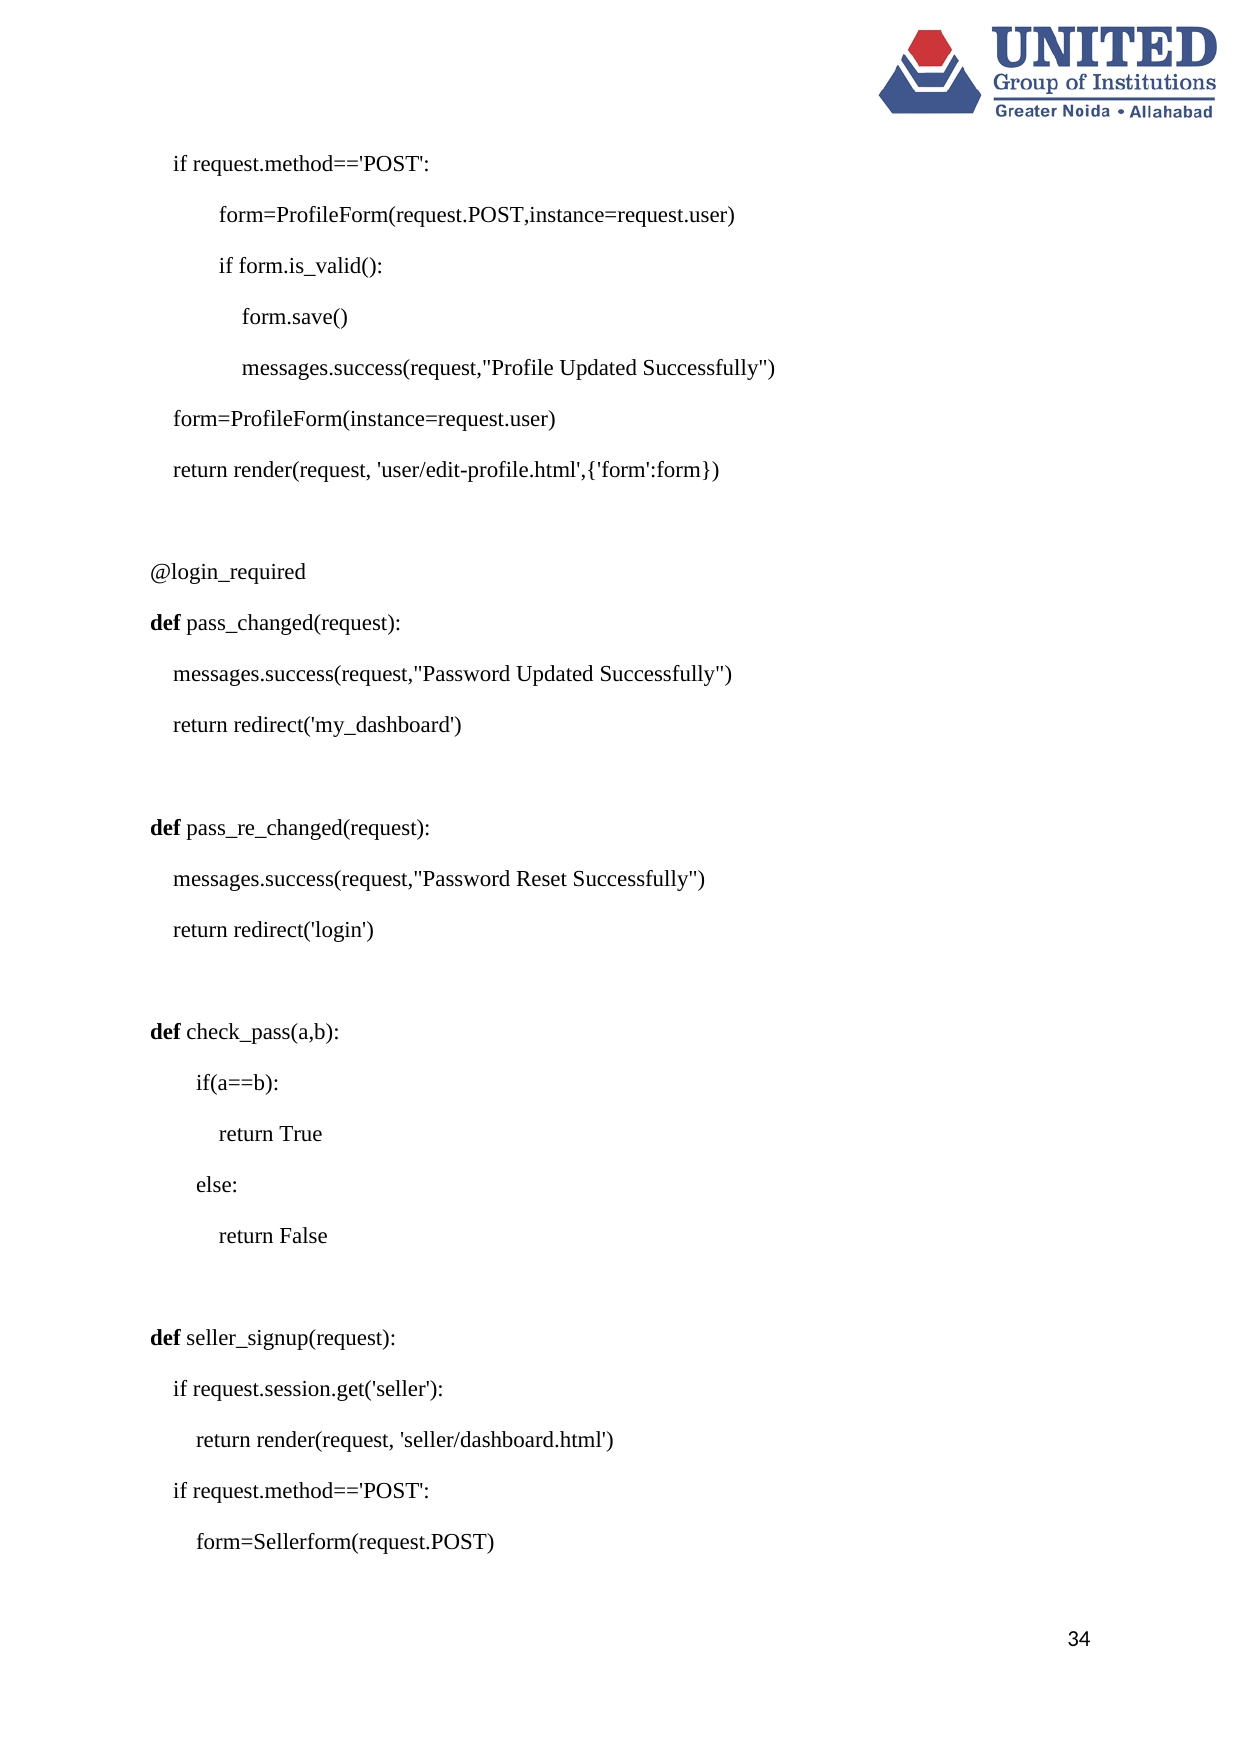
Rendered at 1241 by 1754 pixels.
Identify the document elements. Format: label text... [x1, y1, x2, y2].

text form=ProfileForm(request.POST,instance=request.user) [150, 201, 1090, 227]
text form=Sellerform(request.POST) [150, 1528, 1090, 1554]
text return redirect('login') [150, 916, 1090, 942]
text return True [150, 1120, 1090, 1146]
text form=ProfileForm(instance=request.user) [150, 405, 1090, 432]
text return redirect('my_dashboard') [150, 711, 1090, 738]
text @login_required [150, 558, 1090, 585]
text def pass_changed(request): [150, 609, 1090, 636]
text messages.success(request,"Password Updated Successfully") [150, 660, 1090, 687]
text messages.success(request,"Profile Updated Successfully") [150, 354, 1090, 381]
text return False [150, 1222, 1090, 1248]
text if request.method=='POST': [150, 150, 1090, 176]
text return render(request, 'seller/dashboard.html') [150, 1426, 1090, 1452]
text messages.success(request,"Password Reset Successfully") [150, 864, 1090, 891]
text form.save() [150, 303, 1090, 329]
text def seller_signup(request): [150, 1324, 1090, 1350]
text else: [150, 1171, 1090, 1197]
text def check_pass(a,b): [150, 1018, 1090, 1044]
text if(a==b): [150, 1069, 1090, 1095]
text def pass_re_changed(request): [150, 813, 1090, 840]
picture [873, 20, 1218, 124]
text if form.is_valid(): [150, 252, 1090, 278]
text if request.method=='POST': [150, 1477, 1090, 1503]
text if request.session.get('seller'): [150, 1375, 1090, 1401]
text return render(request, 'user/edit-profile.html',{'form':form}) [150, 456, 1090, 483]
